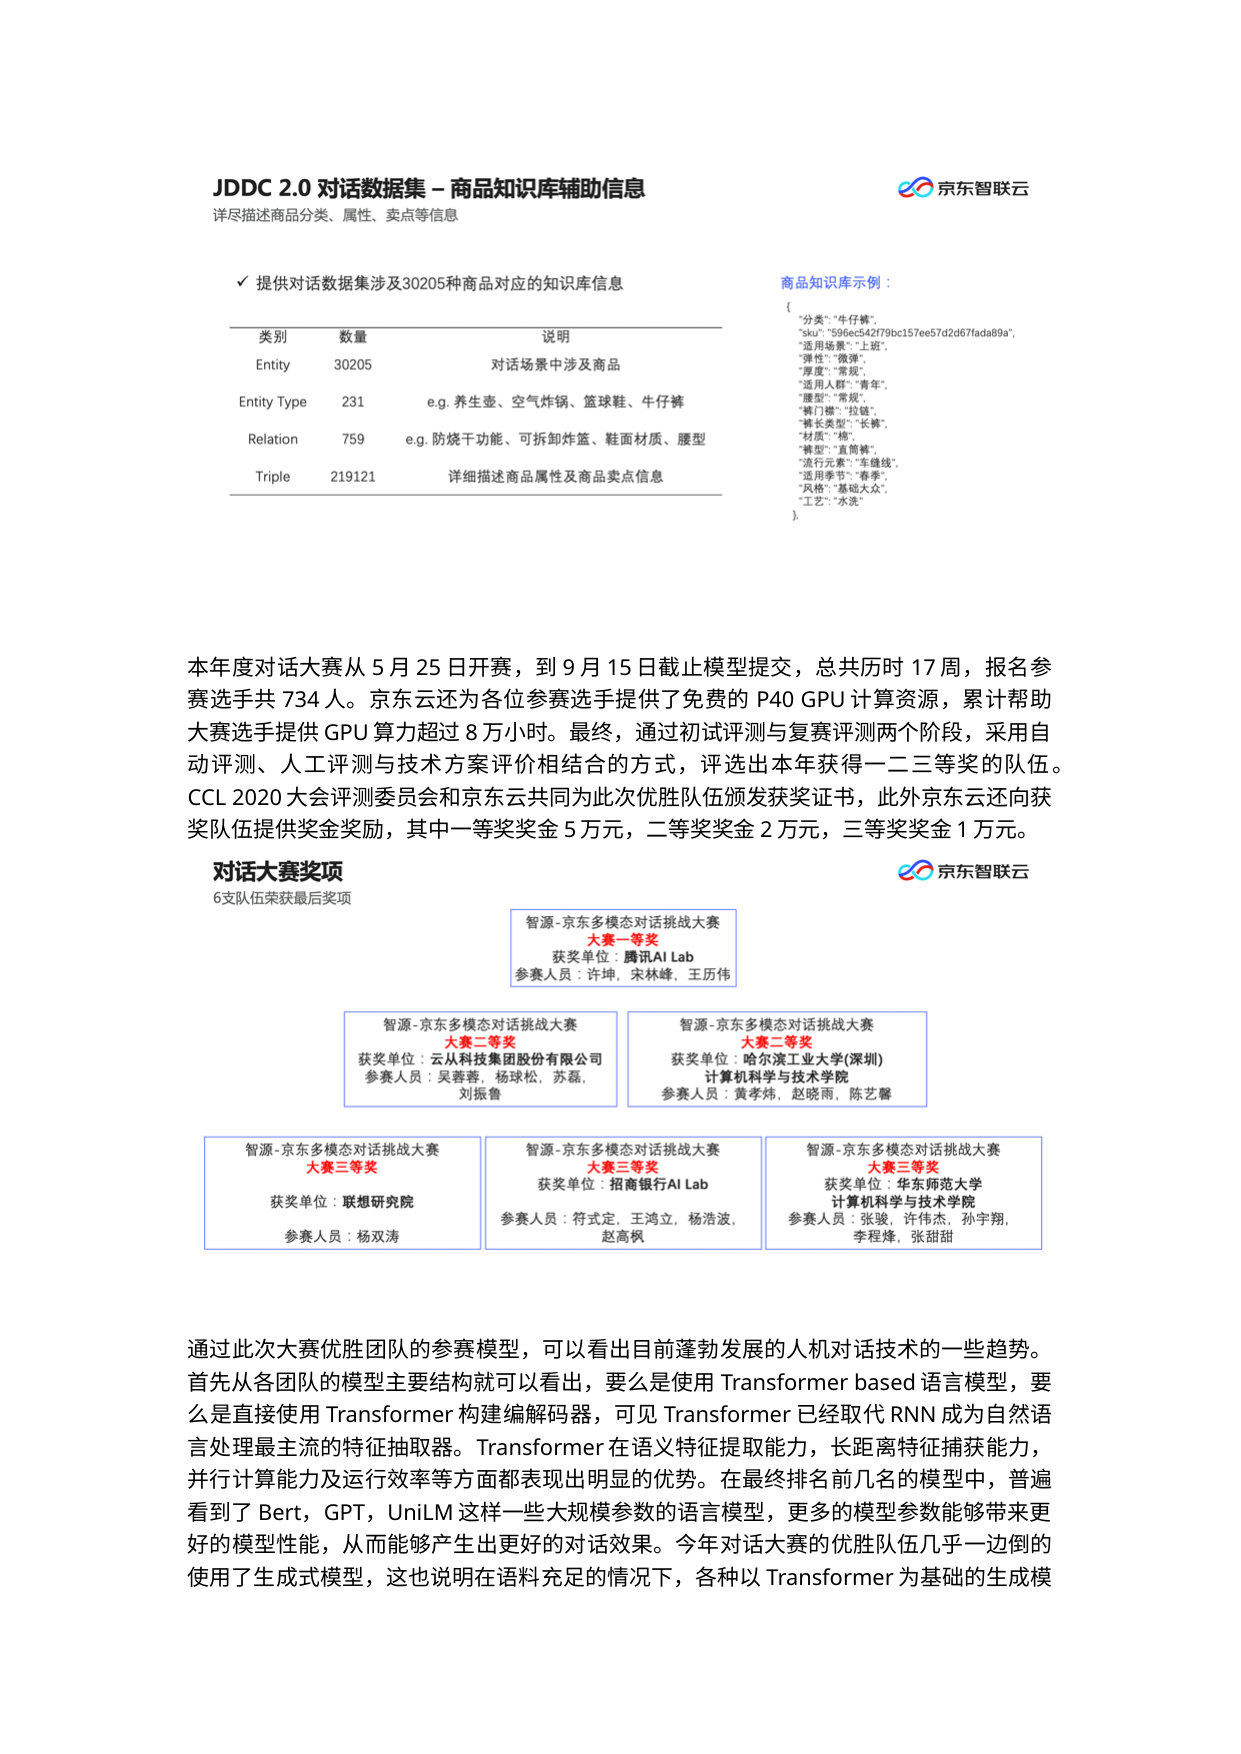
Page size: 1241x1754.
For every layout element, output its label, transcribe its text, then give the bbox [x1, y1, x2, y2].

picture [187, 844, 1053, 1331]
picture [187, 162, 1053, 648]
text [187, 1332, 1053, 1592]
text 本年度对话大赛从5月25日开赛，到9月15日截止模型提交，总共历时17周，报名参赛选手共734人。京东云还为各位参赛选手提供了免费的P40 GPU计算资源，累计帮助大赛选手提供GPU算力超过8万小时。最终，通过初试评测与复赛评测两个阶段，采用自动评测、人工评测与技术方案评价相结合的方式，评选出本年获得一二三等奖的队伍。CCL 2020大会评测委员会和京东云共同为此次优胜队伍颁发获奖证书，此外京东云还向获奖队伍提供奖金奖励，其中一等奖奖金5万元，二等奖奖金2万元，三等奖奖金1万元。 [187, 649, 1053, 844]
